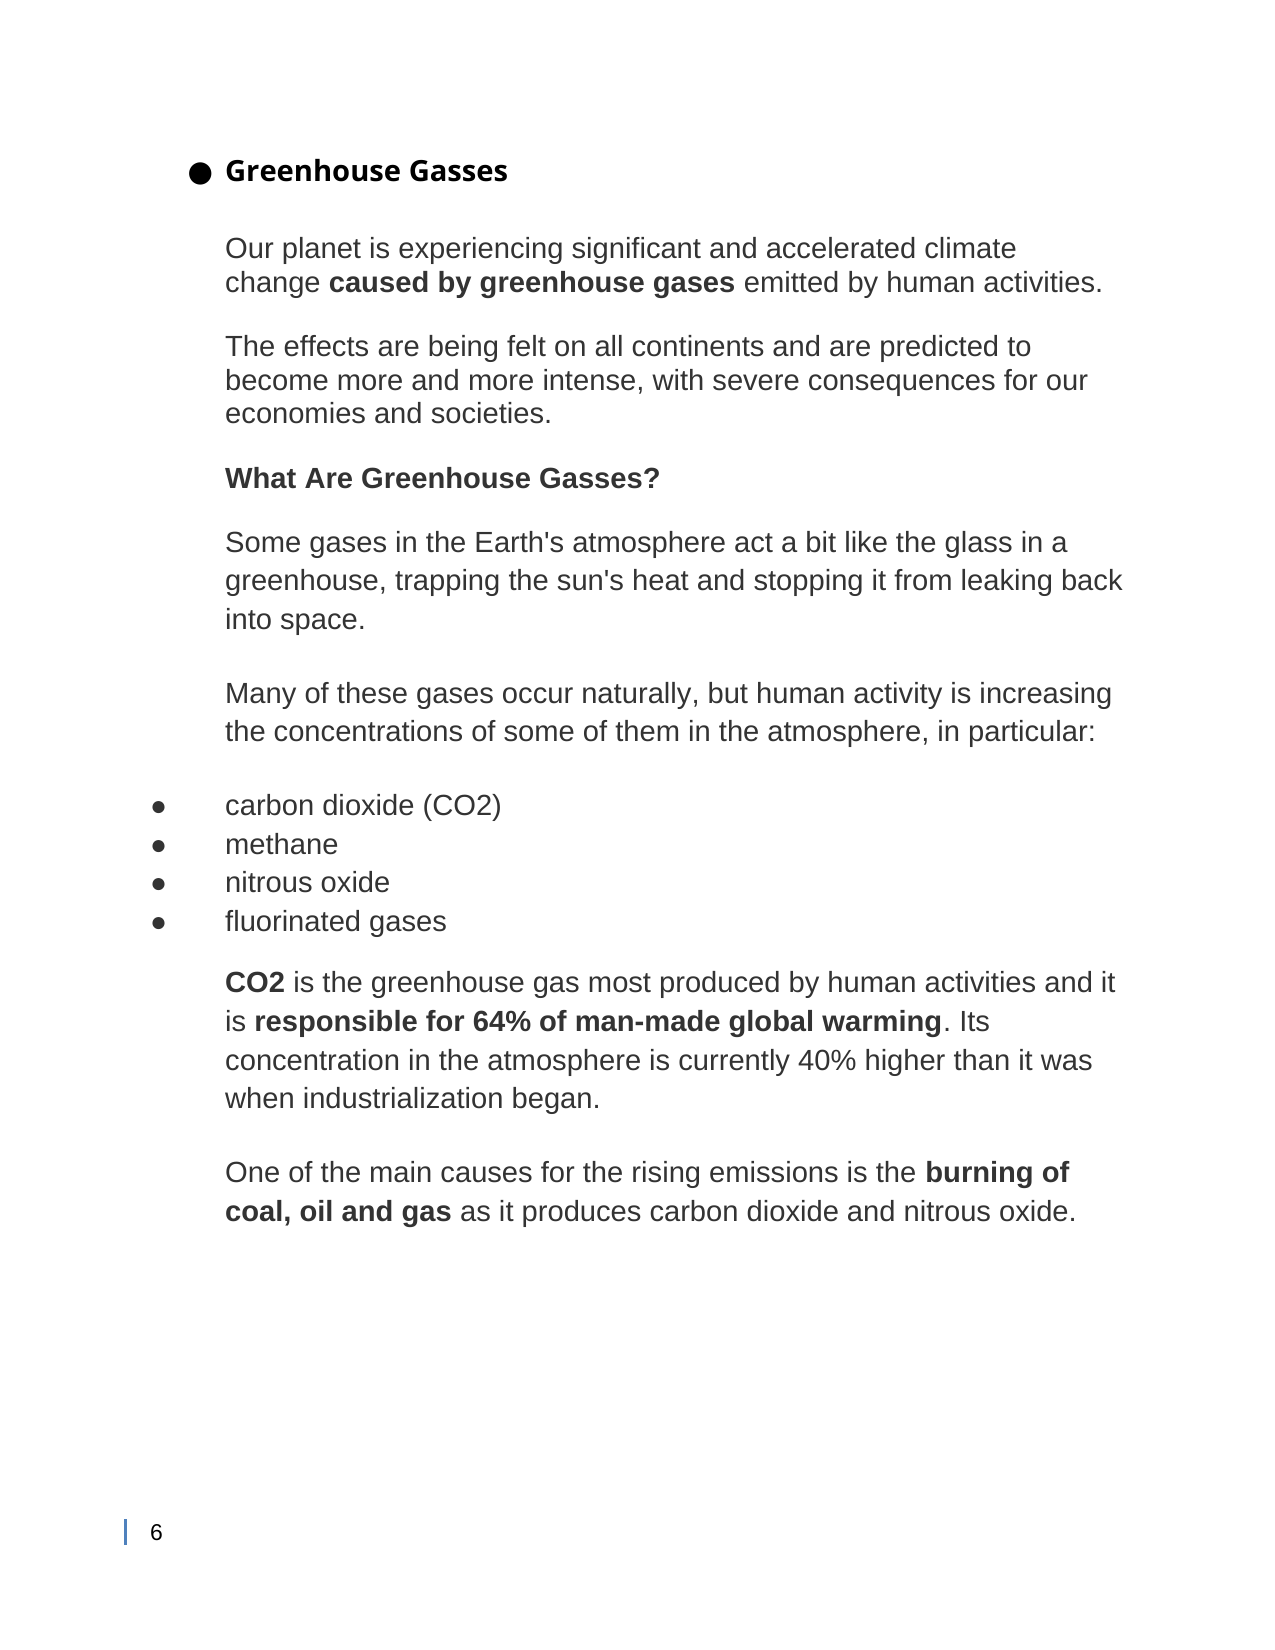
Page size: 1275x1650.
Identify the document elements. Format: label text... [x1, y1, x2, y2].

text Some gases in the Earth's atmosphere act a bit like the glass in a greenhouse, trapping the sun's heat and stopping it from leaking back into space. [225, 525, 1125, 635]
text The effects are being felt on all continents and are predicted to become more and more intense, with severe consequences for our economies and societies. [225, 329, 1125, 430]
text One of the main causes for the rising emissions is the burning of coal, oil and gas as it produces carbon dioxide and nitrous oxide. [225, 1155, 1125, 1227]
text CO2 is the greenhouse gas most produced by human activities and it is responsible for 64% of man-made global warming. Its concentration in the atmosphere is currently 40% higher than it was when industrialization began. [225, 965, 1125, 1114]
text Our planet is experiencing significant and accelerated climate change caused by greenhouse gases emitted by human activities. [225, 231, 1125, 298]
subtitle Greenhouse Gasses [187, 150, 1125, 190]
text What Are Greenhouse Gasses? [150, 461, 1125, 495]
list nitrous oxide [150, 865, 1125, 899]
list carbon dioxide (CO2) [150, 788, 1125, 822]
list fluorinated gases [150, 904, 1125, 944]
text Many of these gases occur naturally, but human activity is increasing the concentrations of some of them in the atmosphere, in particular: [225, 676, 1125, 748]
list methane [150, 827, 1125, 860]
